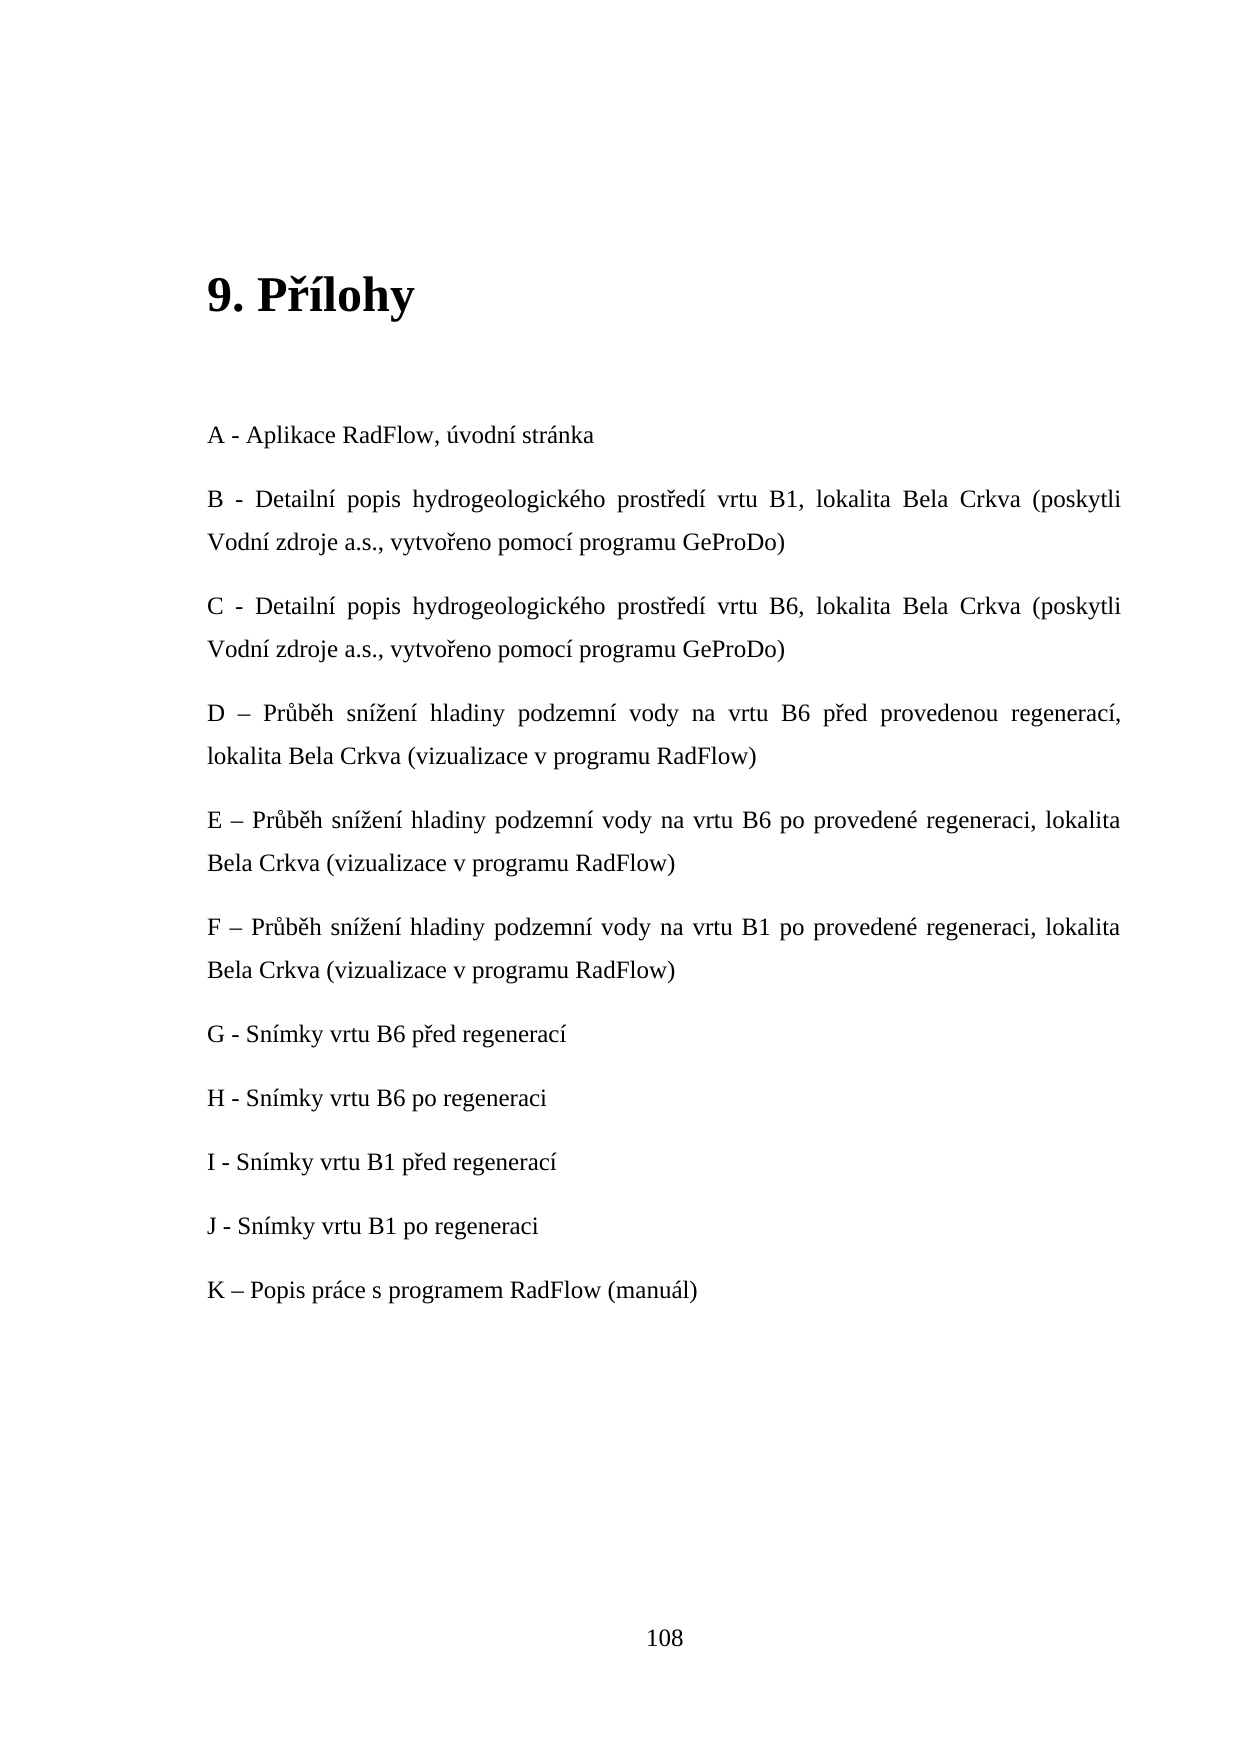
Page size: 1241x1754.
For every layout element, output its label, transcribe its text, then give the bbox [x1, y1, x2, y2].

text K – Popis práce s programem RadFlow (manuál) [207, 1275, 1122, 1304]
text C - Detailní popis hydrogeologického prostředí vrtu B6, lokalita Bela Crkva (poskytli Vodní zdroje a.s., vytvořeno pomocí programu GeProDo) [207, 591, 1122, 663]
text H - Snímky vrtu B6 po regeneraci [207, 1083, 1122, 1112]
text J - Snímky vrtu B1 po regeneraci [207, 1211, 1122, 1240]
text E – Průběh snížení hladiny podzemní vody na vrtu B6 po provedené regeneraci, lokalita Bela Crkva (vizualizace v programu RadFlow) [207, 805, 1122, 877]
subtitle 9. Přílohy [207, 265, 1122, 322]
text F – Průběh snížení hladiny podzemní vody na vrtu B1 po provedené regeneraci, lokalita Bela Crkva (vizualizace v programu RadFlow) [207, 912, 1122, 984]
text B - Detailní popis hydrogeologického prostředí vrtu B1, lokalita Bela Crkva (poskytli Vodní zdroje a.s., vytvořeno pomocí programu GeProDo) [207, 484, 1122, 556]
text G - Snímky vrtu B6 před regenerací [207, 1019, 1122, 1048]
text I - Snímky vrtu B1 před regenerací [207, 1147, 1122, 1176]
text A - Aplikace RadFlow, úvodní stránka [207, 420, 1122, 448]
text D – Průběh snížení hladiny podzemní vody na vrtu B6 před provedenou regenerací, lokalita Bela Crkva (vizualizace v programu RadFlow) [207, 698, 1122, 770]
